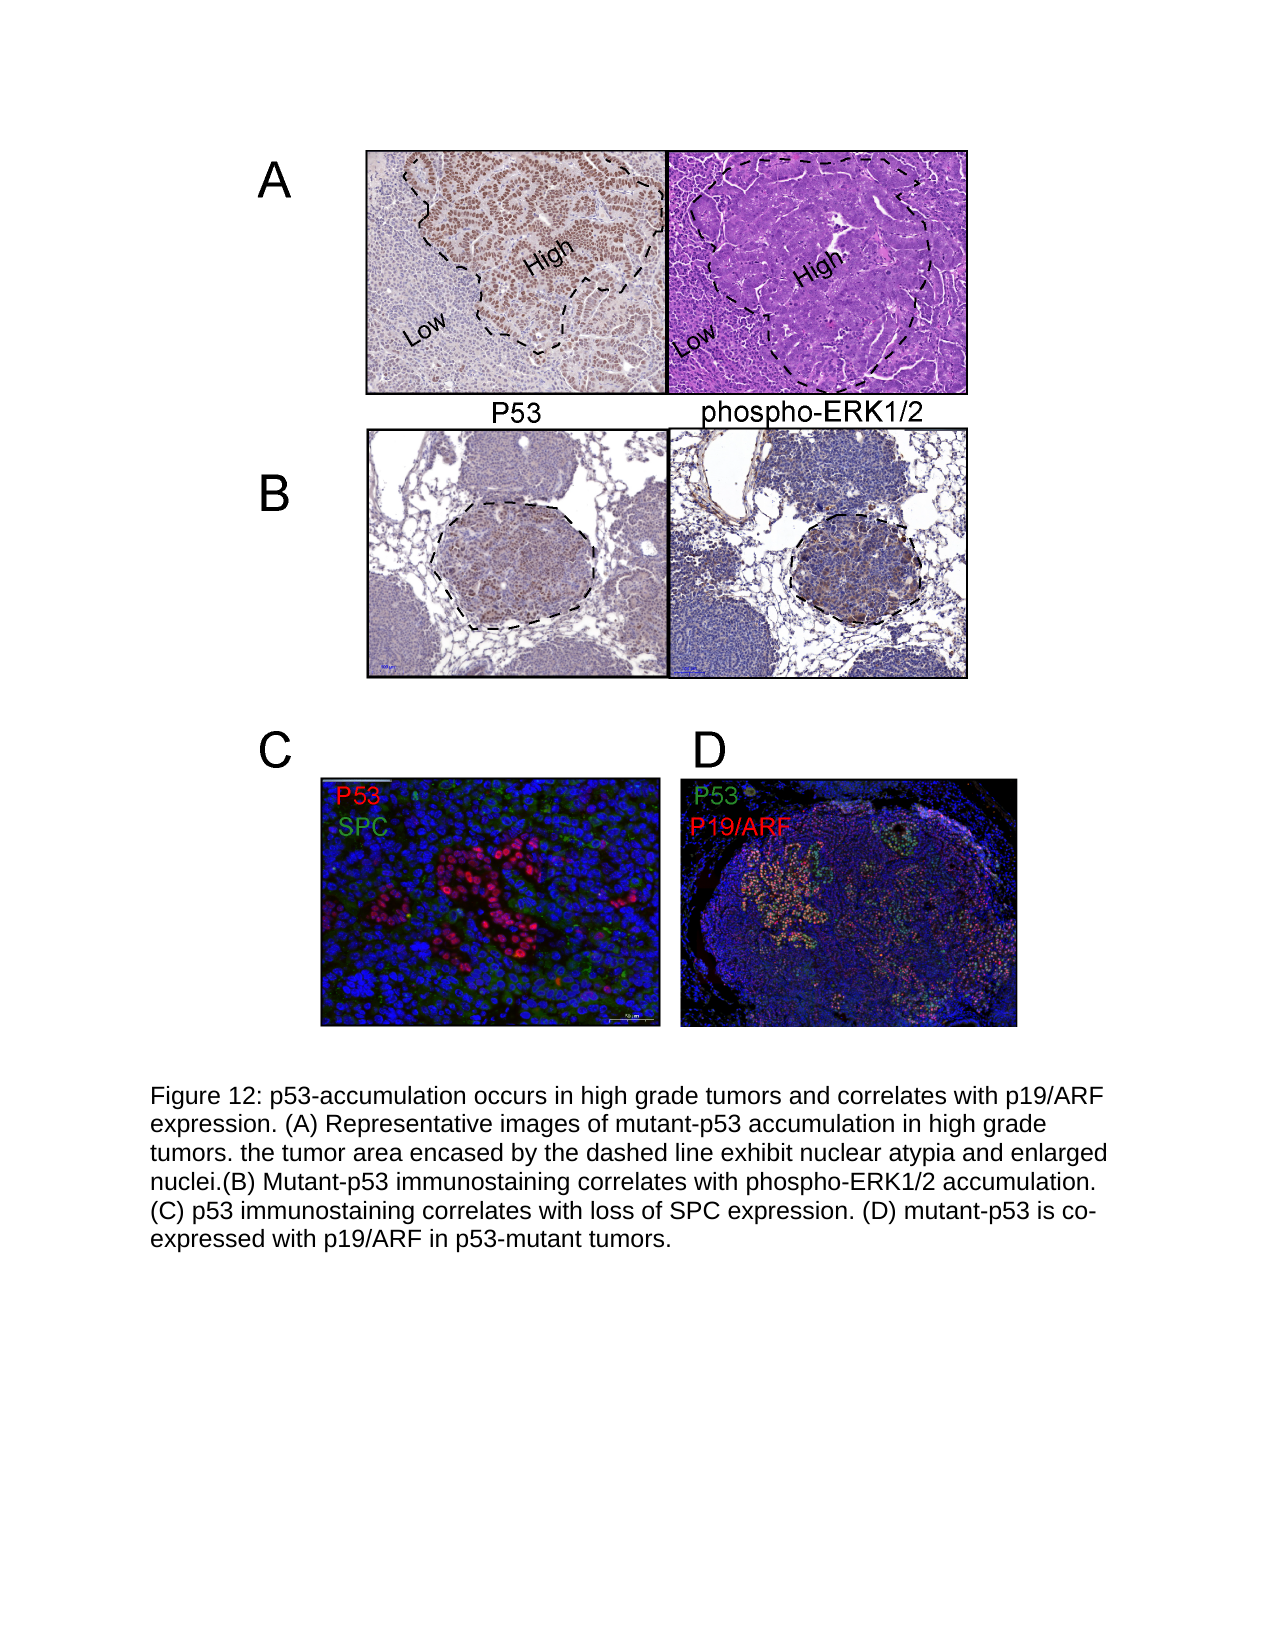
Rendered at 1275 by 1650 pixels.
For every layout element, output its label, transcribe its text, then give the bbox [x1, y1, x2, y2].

picture [257, 150, 1018, 1027]
text Figure 12: p53-accumulation occurs in high grade tumors and correlates with p19/ARF expression. (A) Representative images of mutant-p53 accumulation in high grade tumors. the tumor area encased by the dashed line exhibit nuclear atypia and enlarged nuclei.(B) Mutant-p53 immunostaining correlates with phospho-ERK1/2 accumulation. (C) p53 immunostaining correlates with loss of SPC expression. (D) mutant-p53 is co-expressed with p19/ARF in p53-mutant tumors. [150, 1081, 1125, 1253]
